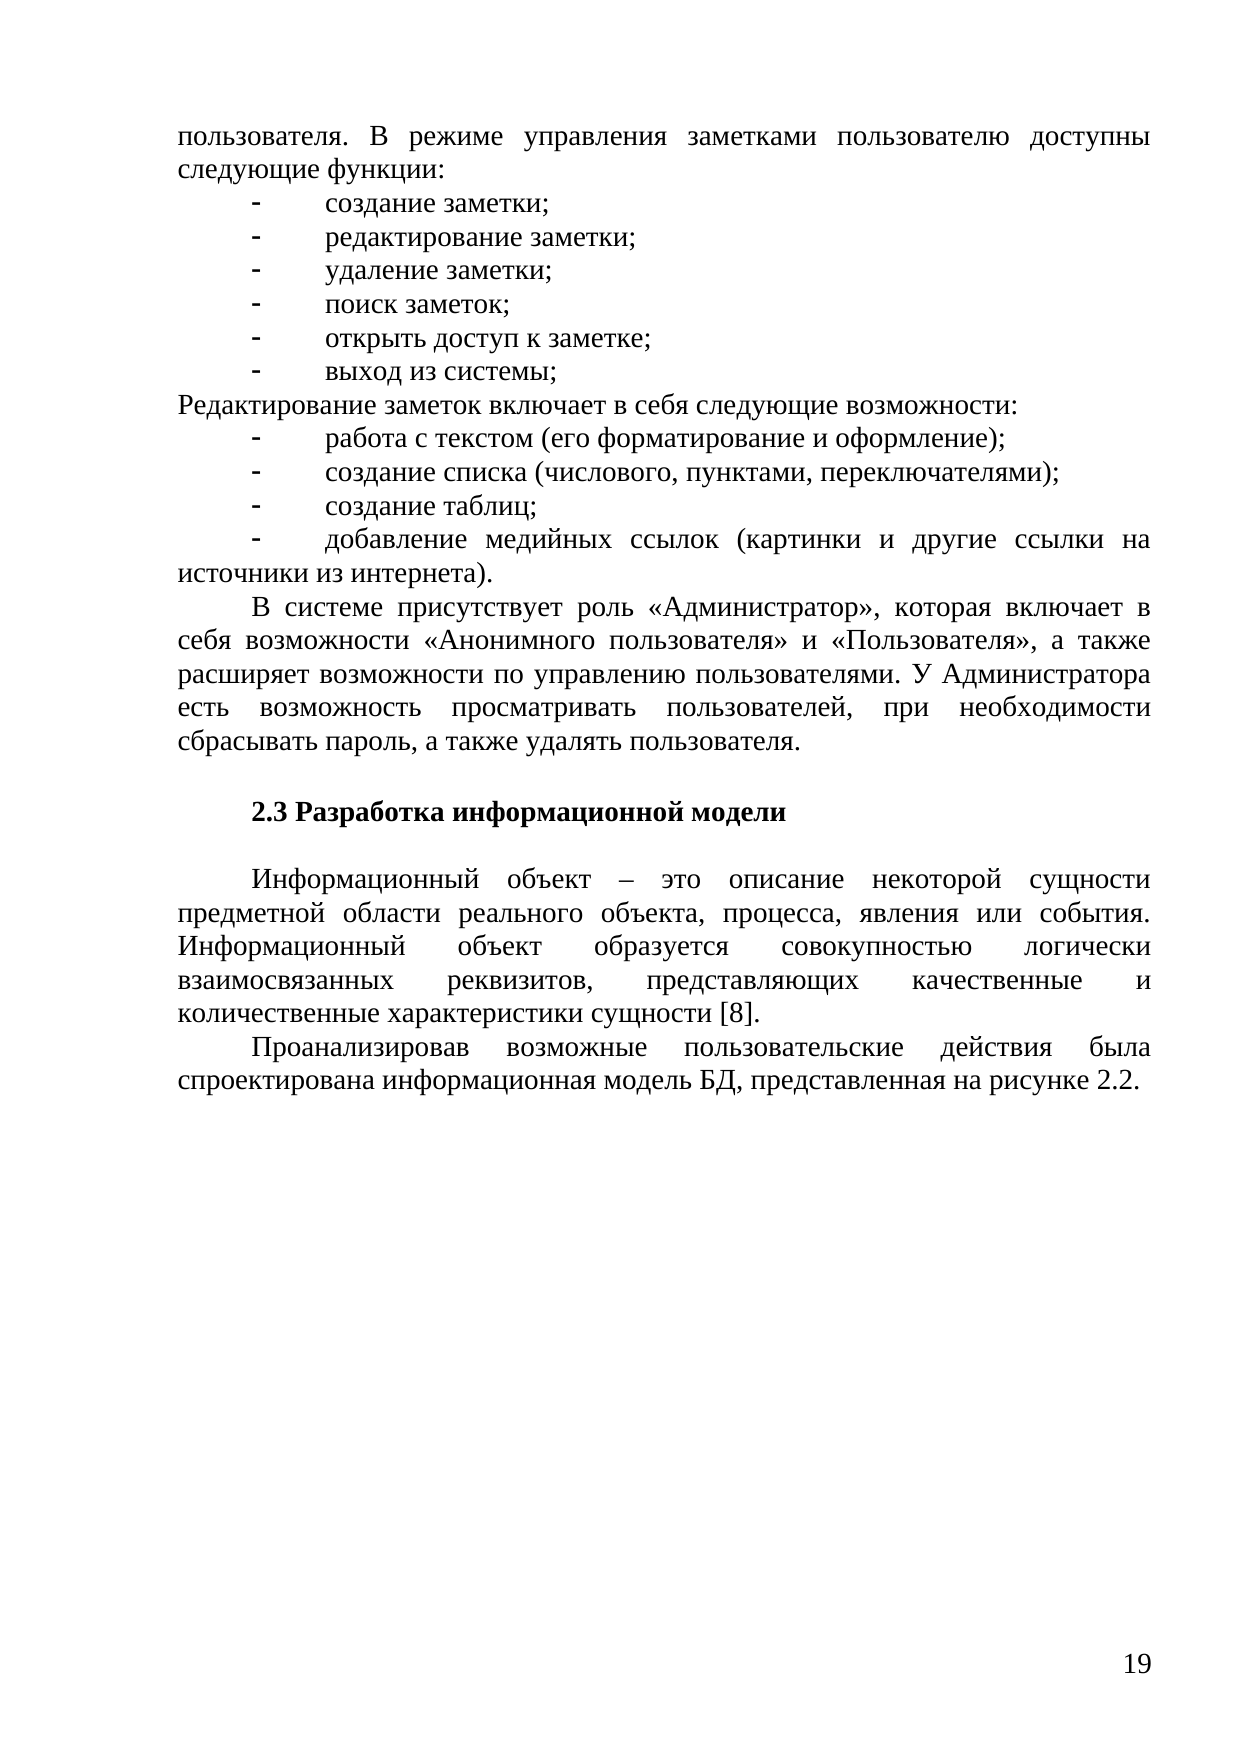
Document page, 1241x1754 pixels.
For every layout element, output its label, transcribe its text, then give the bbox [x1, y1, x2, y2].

list редактирование заметки; [177, 219, 1152, 252]
subtitle 2.3 Разработка информационной модели [177, 794, 1152, 828]
text В системе присутствует роль «Администратор», которая включает в себя возможности «Анонимного пользователя» и «Пользователя», а также расширяет возможности по управлению пользователями. У Администратора есть возможность просматривать пользователей, при необходимости сбрасывать пароль, а также удалять пользователя. [177, 589, 1152, 756]
list открыть доступ к заметке; [177, 320, 1152, 353]
text Проанализировав возможные пользовательские действия была спроектирована информационная модель БД, представленная на рисунке 2.2. [177, 1029, 1152, 1096]
text Информационный объект – это описание некоторой сущности предметной области реального объекта, процесса, явления или события. Информационный объект образуется совокупностью логически взаимосвязанных реквизитов, представляющих качественные и количественные характеристики сущности [8]. [177, 861, 1152, 1029]
list добавление медийных ссылок (картинки и другие ссылки на источники из интернета). [177, 522, 1152, 589]
list выход из системы; [177, 353, 1152, 387]
list удаление заметки; [177, 252, 1152, 286]
list создание списка (числового, пунктами, переключателями); [177, 454, 1152, 488]
list поиск заметок; [177, 286, 1152, 320]
list создание таблиц; [177, 488, 1152, 522]
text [177, 118, 1152, 185]
list работа с текстом (его форматирование и оформление); [177, 421, 1152, 454]
list создание заметки; [177, 185, 1152, 219]
text Редактирование заметок включает в себя следующие возможности: [177, 387, 1152, 421]
